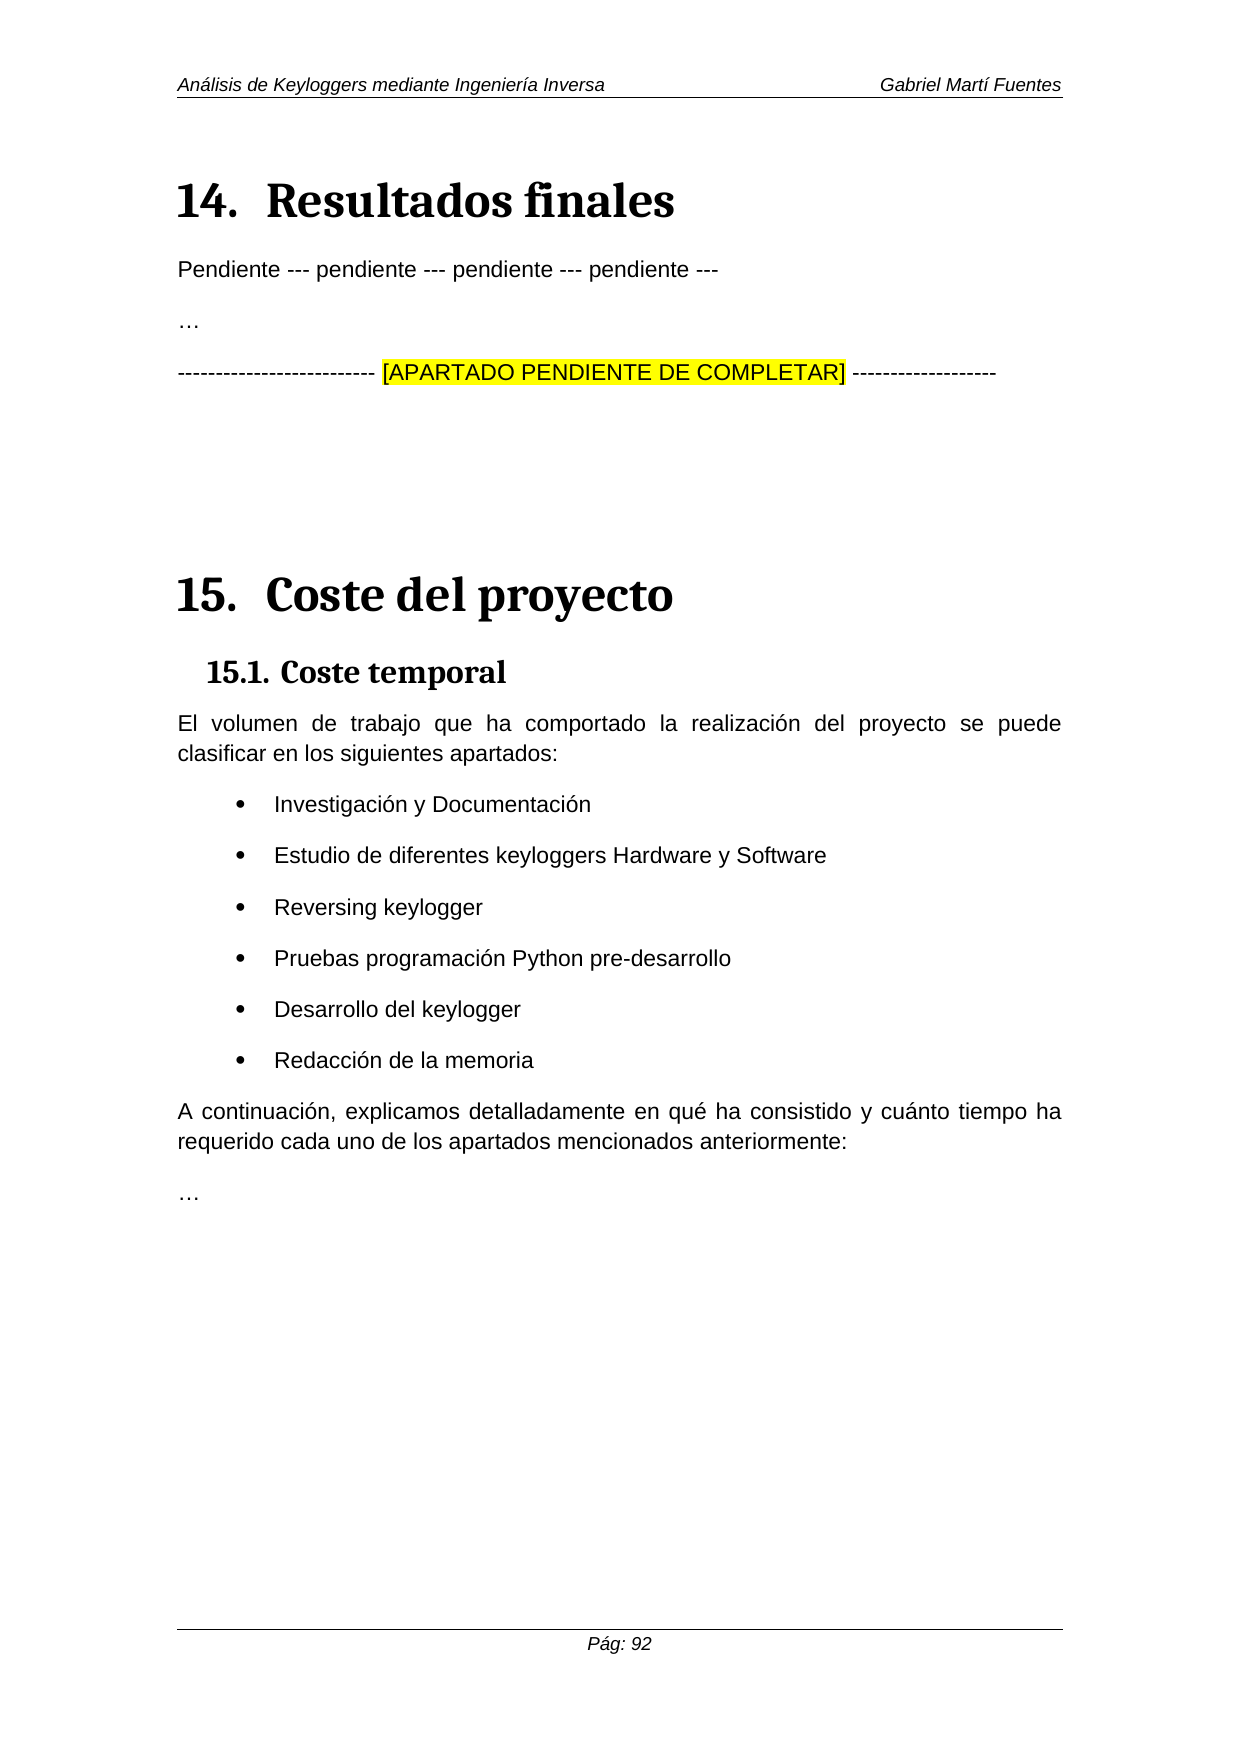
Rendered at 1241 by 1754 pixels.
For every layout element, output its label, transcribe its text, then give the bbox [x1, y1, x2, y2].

text … [177, 307, 1063, 334]
list Redacción de la memoria [236, 1047, 1063, 1073]
list Desarrollo del keylogger [236, 996, 1063, 1022]
subtitle Coste del proyecto [177, 567, 1063, 624]
text El volumen de trabajo que ha comportado la realización del proyecto se puede clasificar en los siguientes apartados: [177, 710, 1063, 767]
subtitle Resultados finales [177, 173, 1063, 230]
list Estudio de diferentes keyloggers Hardware y Software [236, 842, 1063, 869]
text … [177, 1179, 1063, 1205]
subtitle Coste temporal [207, 654, 1063, 692]
text A continuación, explicamos detalladamente en qué ha consistido y cuánto tiempo ha requerido cada uno de los apartados mencionados anteriormente: [177, 1098, 1063, 1154]
list Investigación y Documentación [236, 791, 1063, 818]
text -------------------------- [APARTADO PENDIENTE DE COMPLETAR] ------------------- [177, 358, 1063, 385]
list Reversing keylogger [236, 893, 1063, 920]
list Pruebas programación Python pre-desarrollo [236, 944, 1063, 971]
text Pendiente --- pendiente --- pendiente --- pendiente --- [177, 256, 1063, 283]
